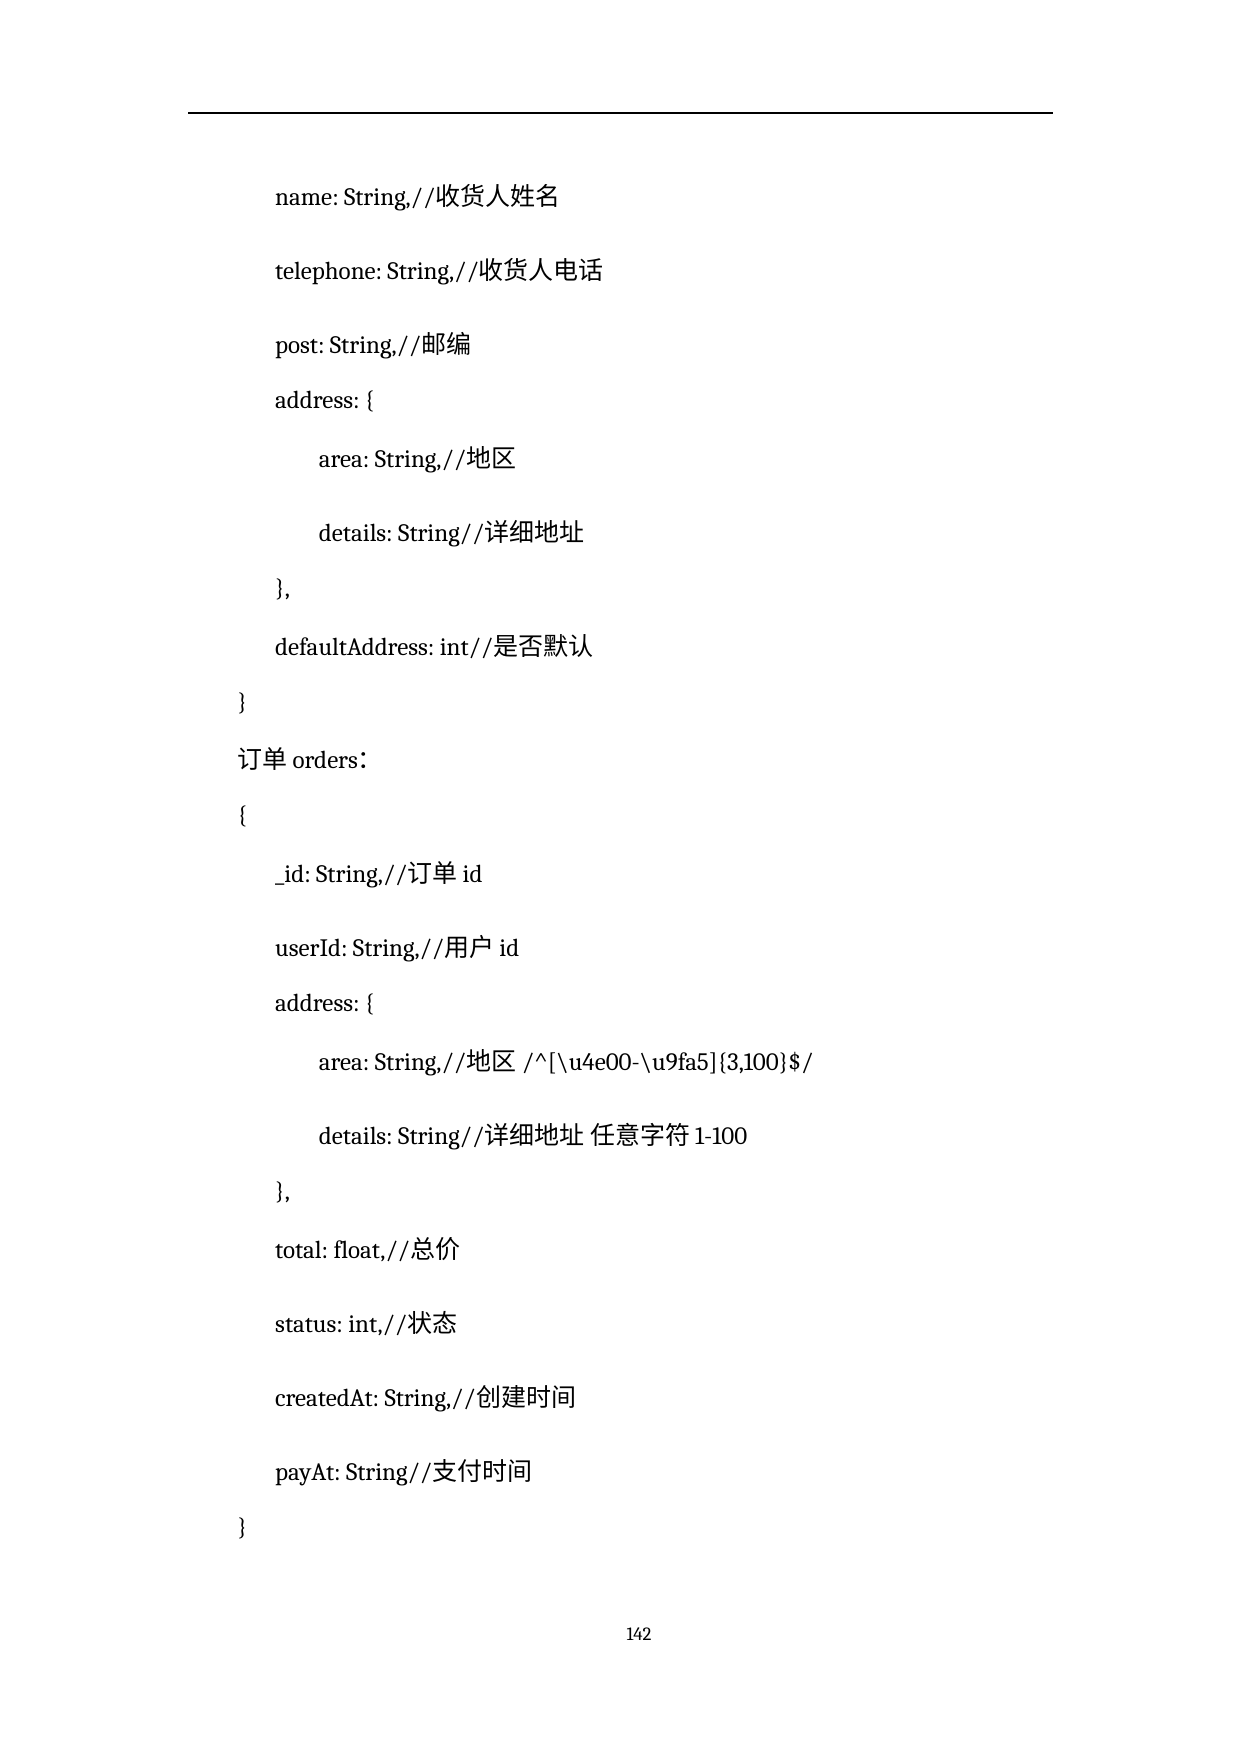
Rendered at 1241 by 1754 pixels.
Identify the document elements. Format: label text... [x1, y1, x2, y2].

text userId: String,//用户id [187, 913, 1053, 978]
text createdAt: String,//创建时间 [187, 1363, 1053, 1428]
text address: { [187, 384, 1053, 417]
text details: String//详细地址 [187, 498, 1053, 563]
text { [187, 799, 1053, 832]
text }, [187, 572, 1053, 604]
text area: String,//地区 /^[\u4e00-\u9fa5]{3,100}$/ [187, 1027, 1053, 1092]
text defaultAddress: int//是否默认 [187, 612, 1053, 677]
text status: int,//状态 [187, 1289, 1053, 1354]
text area: String,//地区 [187, 424, 1053, 489]
text address: { [187, 987, 1053, 1020]
text post: String,//邮编 [187, 310, 1053, 375]
text telephone: String,//收货人电话 [187, 236, 1053, 301]
text _id: String,//订单id [187, 839, 1053, 904]
text details: String//详细地址 任意字符1-100 [187, 1101, 1053, 1166]
text } [187, 686, 1053, 718]
text 订单orders： [187, 725, 1053, 790]
text } [187, 1511, 1053, 1543]
text name: String,//收货人姓名 [187, 162, 1053, 227]
text }, [187, 1175, 1053, 1208]
text payAt: String//支付时间 [187, 1437, 1053, 1502]
text total: float,//总价 [187, 1215, 1053, 1280]
